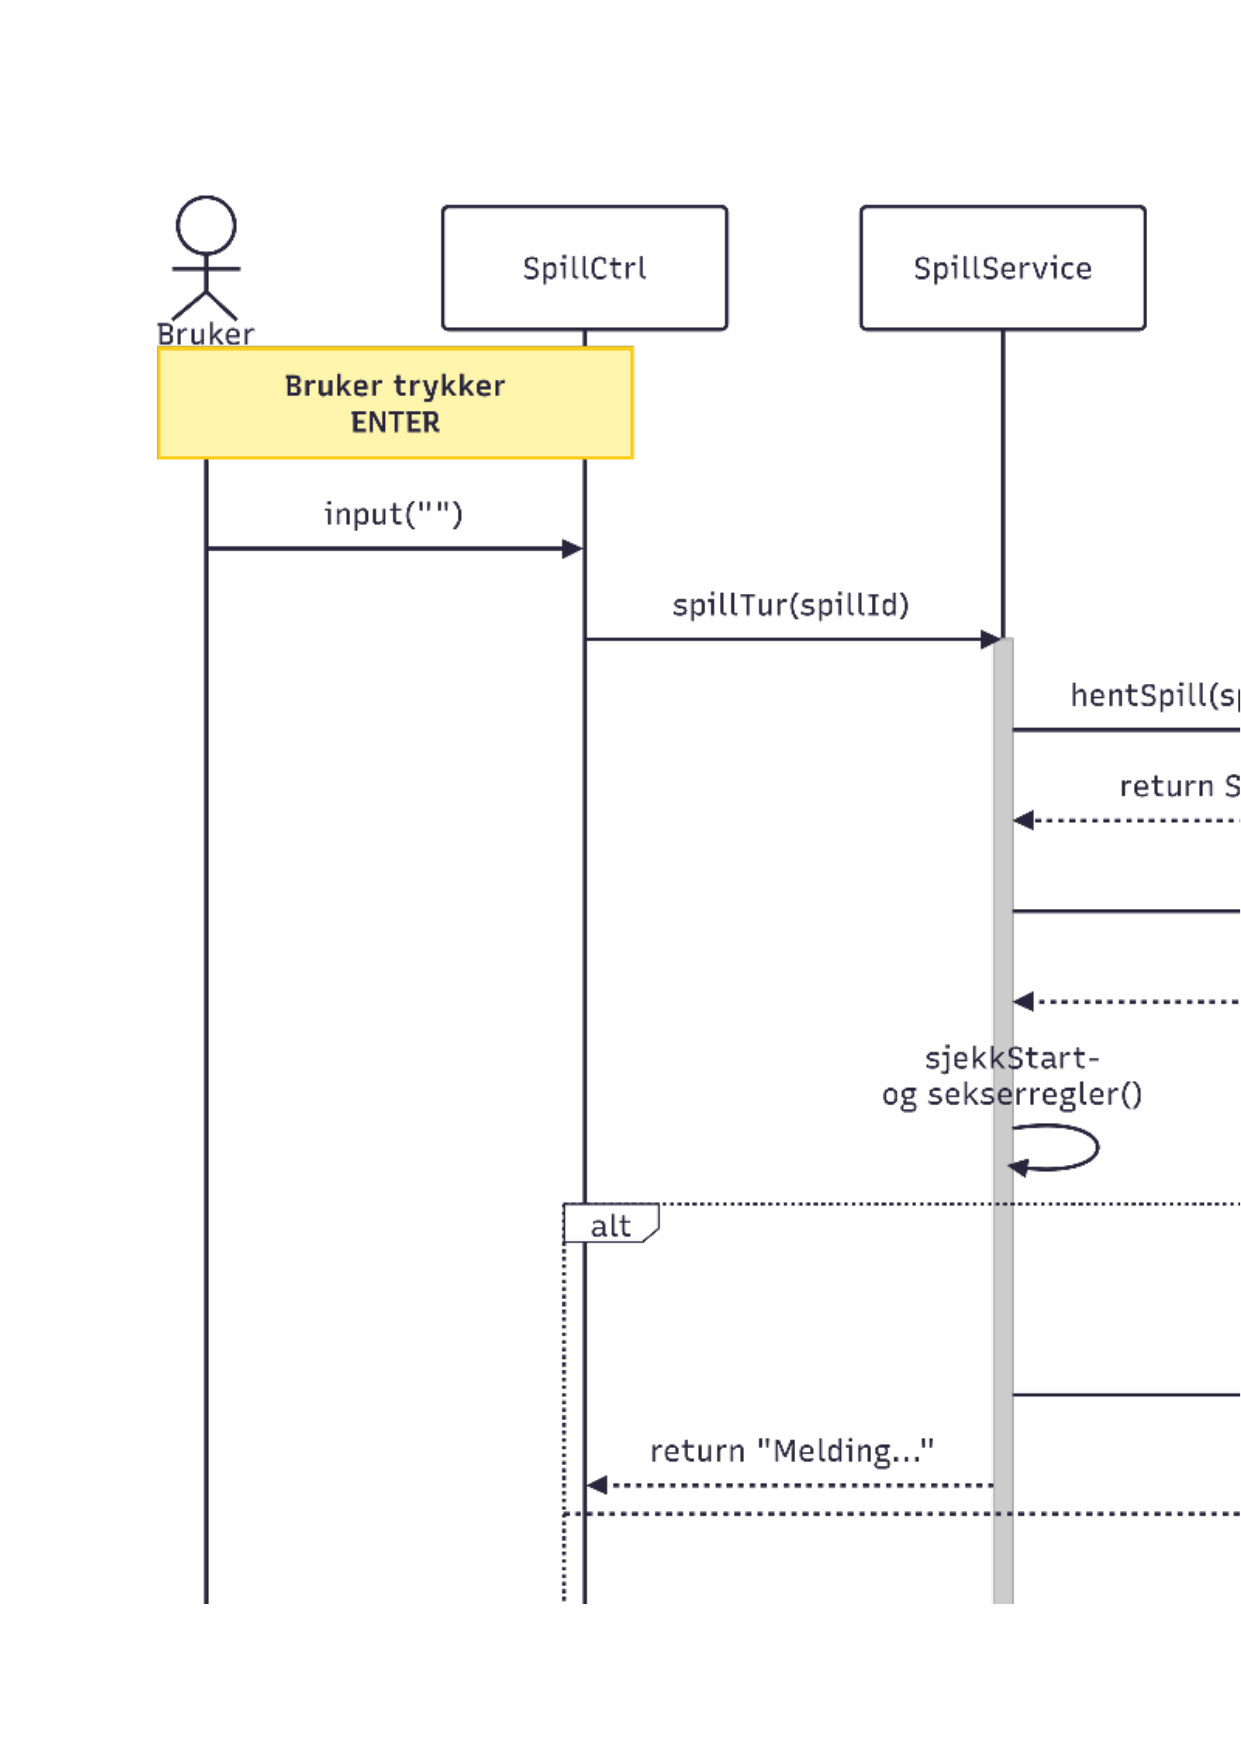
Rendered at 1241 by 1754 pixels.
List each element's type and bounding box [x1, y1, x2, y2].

picture [150, 185, 1241, 1604]
